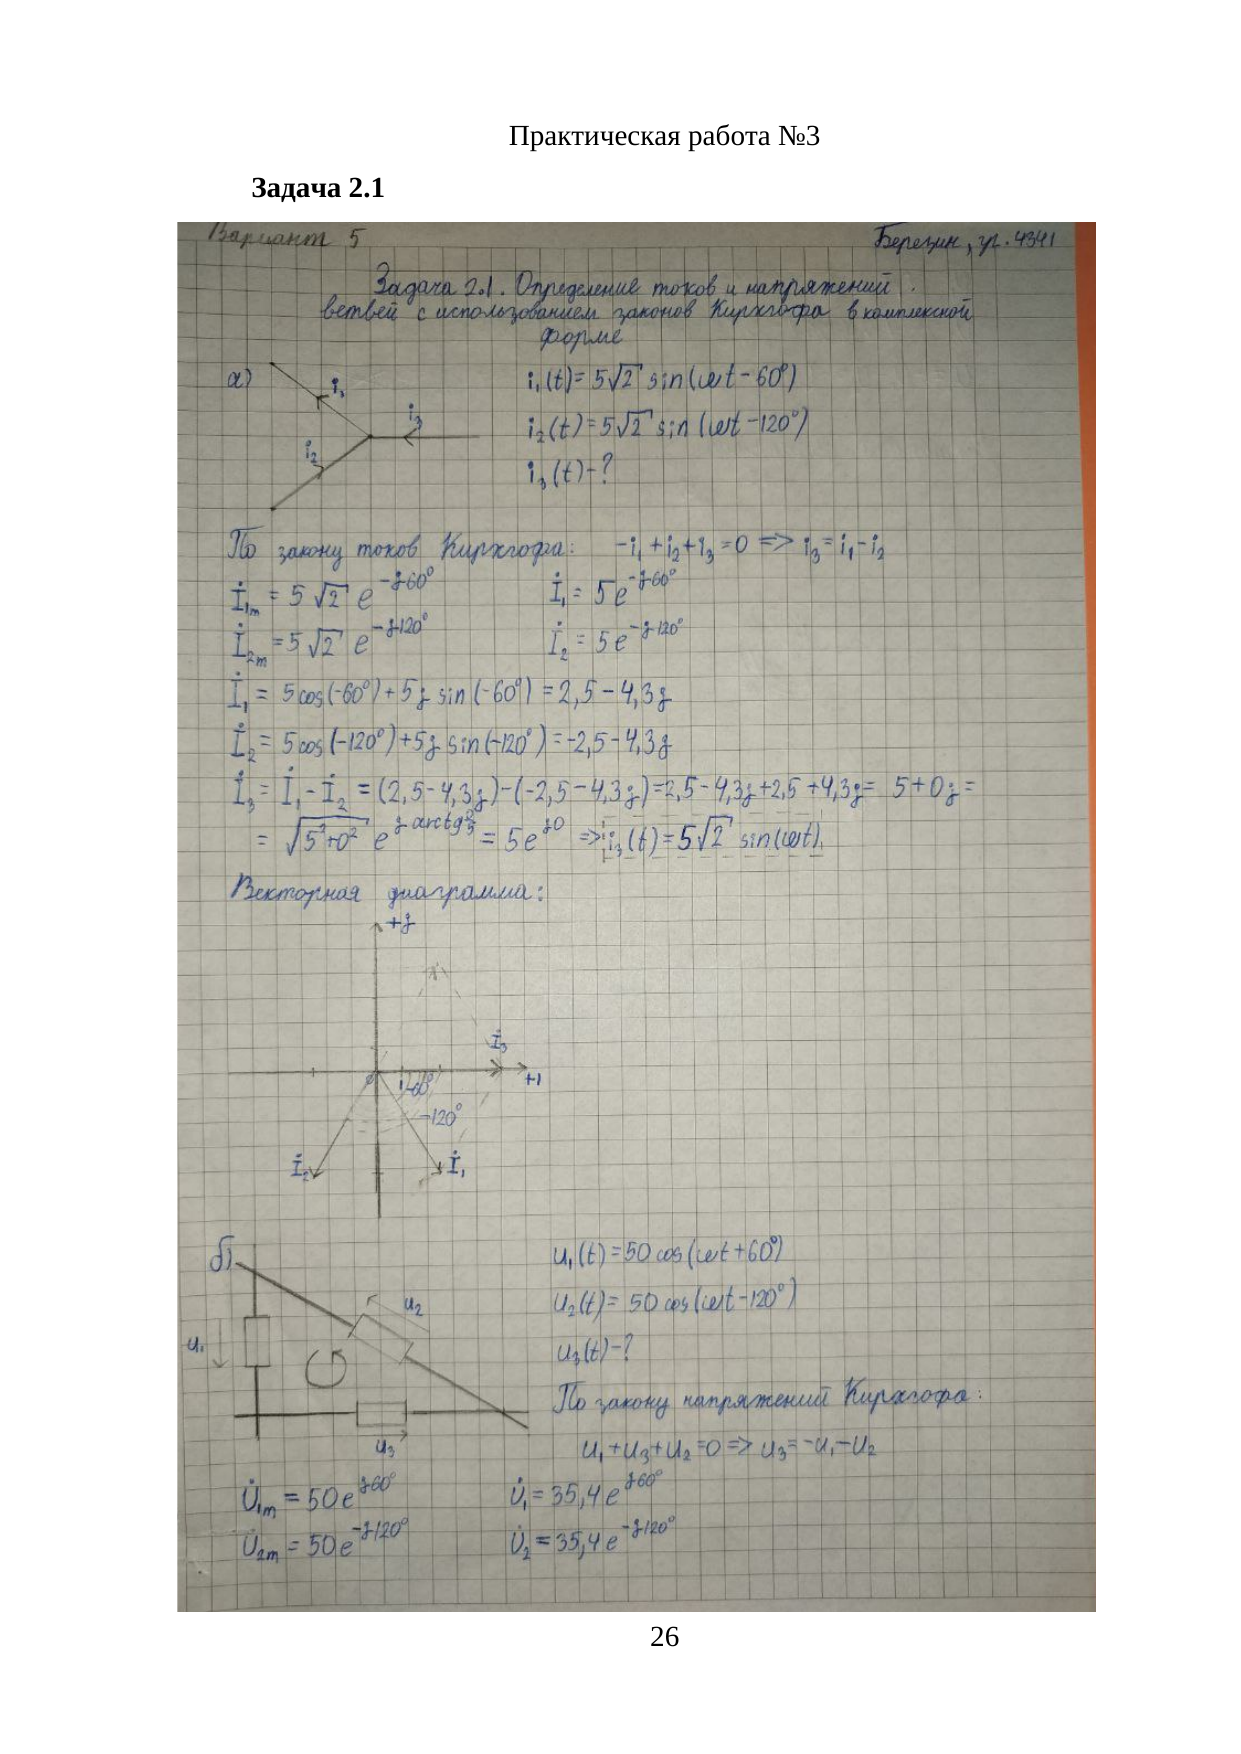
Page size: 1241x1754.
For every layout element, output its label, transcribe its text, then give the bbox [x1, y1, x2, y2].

text Задача 2.1 [177, 170, 1152, 204]
picture [177, 222, 1096, 1612]
text Практическая работа №3 [177, 118, 1152, 152]
